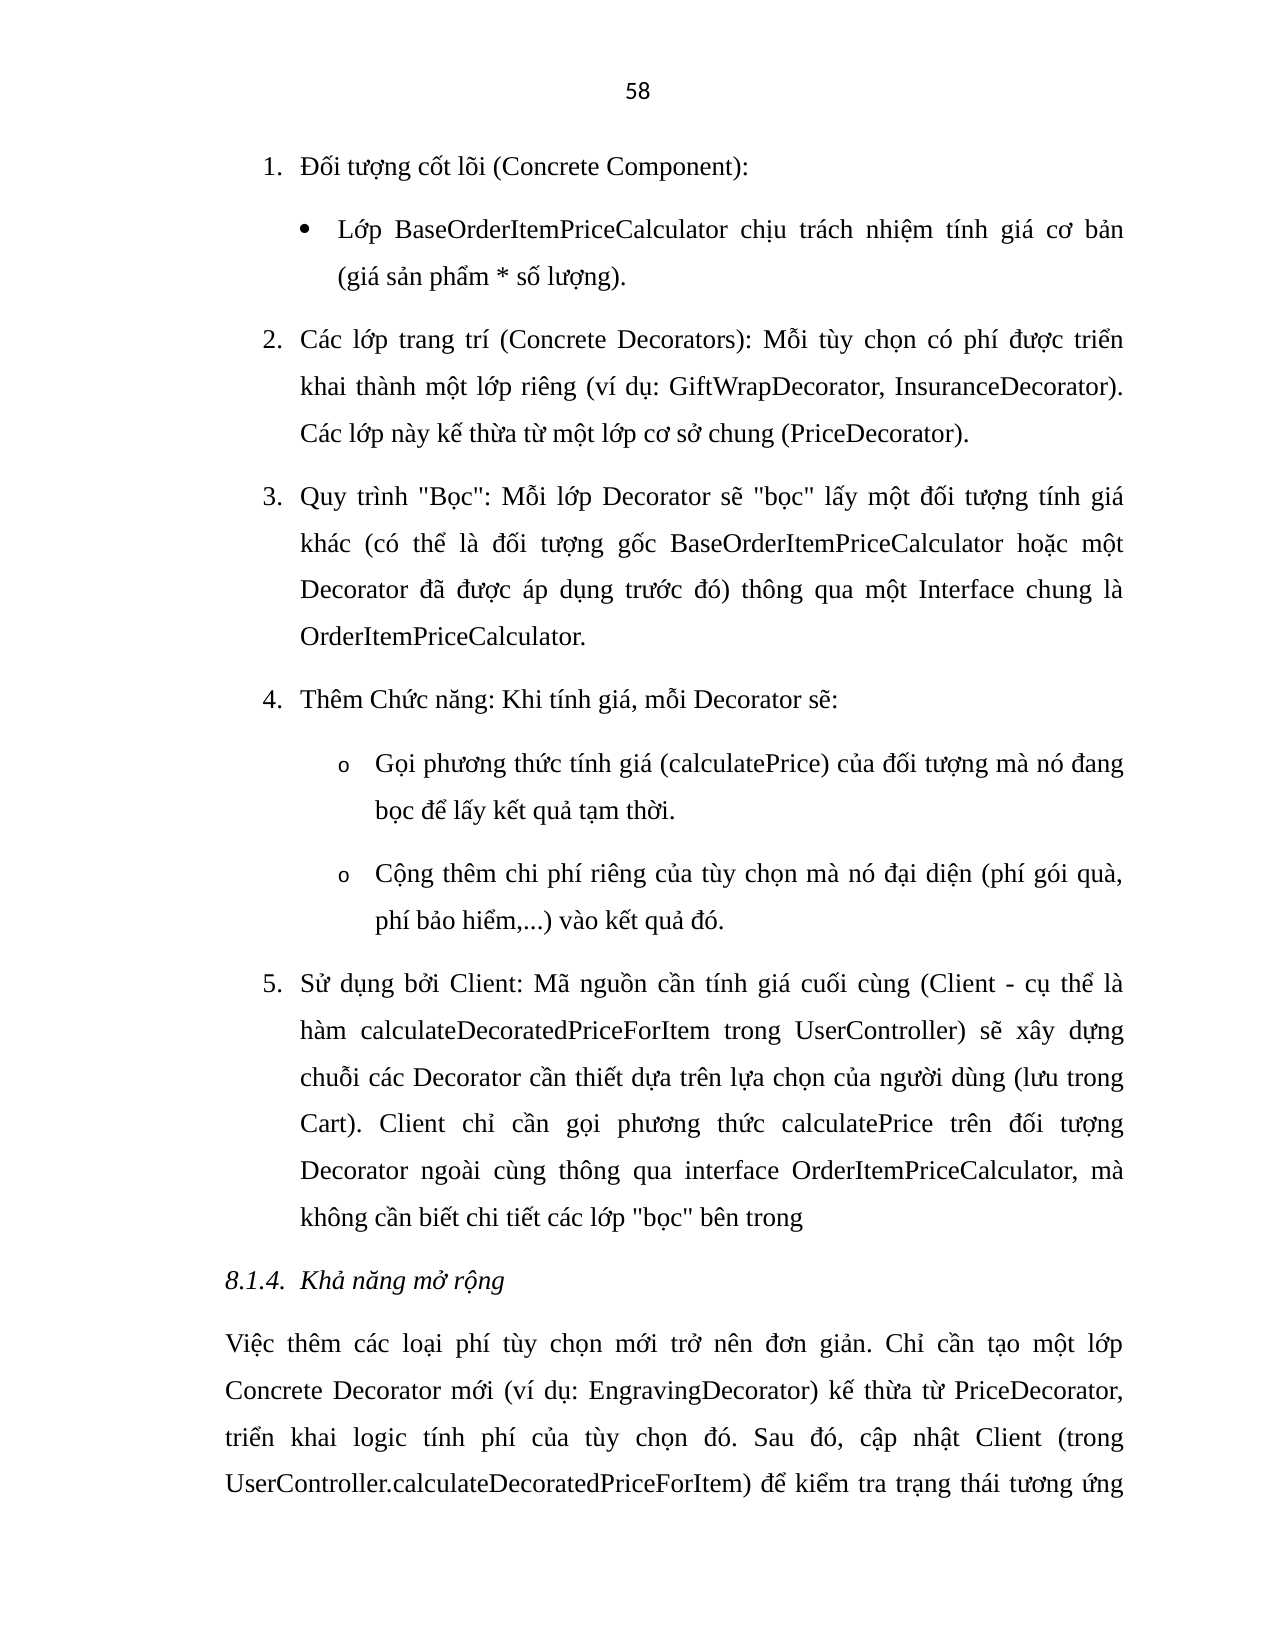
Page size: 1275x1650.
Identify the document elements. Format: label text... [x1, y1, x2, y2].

list Các lớp trang trí (Concrete Decorators): Mỗi tùy chọn có phí được triển khai thành một lớp riêng (ví dụ: GiftWrapDecorator, InsuranceDecorator). Các lớp này kế thừa từ một lớp cơ sở chung (PriceDecorator). [262, 323, 1125, 448]
list Sử dụng bởi Client: Mã nguồn cần tính giá cuối cùng (Client - cụ thể là hàm calculateDecoratedPriceForItem trong UserController) sẽ xây dựng chuỗi các Decorator cần thiết dựa trên lựa chọn của người dùng (lưu trong Cart). Client chỉ cần gọi phương thức calculatePrice trên đối tượng Decorator ngoài cùng thông qua interface OrderItemPriceCalculator, mà không cần biết chi tiết các lớp "bọc" bên trong [262, 968, 1125, 1232]
list Lớp BaseOrderItemPriceCalculator chịu trách nhiệm tính giá cơ bản (giá sản phẩm * số lượng). [300, 213, 1125, 291]
list Cộng thêm chi phí riêng của tùy chọn mà nó đại diện (phí gói quà, phí bảo hiểm,...) vào kết quả đó. [337, 857, 1125, 935]
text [225, 1328, 1125, 1499]
list Khả năng mở rộng [225, 1264, 1125, 1295]
list Đối tượng cốt lõi (Concrete Component): [262, 150, 1125, 181]
list Quy trình "Bọc": Mỗi lớp Decorator sẽ "bọc" lấy một đối tượng tính giá khác (có thể là đối tượng gốc BaseOrderItemPriceCalculator hoặc một Decorator đã được áp dụng trước đó) thông qua một Interface chung là OrderItemPriceCalculator. [262, 480, 1125, 651]
list Gọi phương thức tính giá (calculatePrice) của đối tượng mà nó đang bọc để lấy kết quả tạm thời. [337, 747, 1125, 825]
list Thêm Chức năng: Khi tính giá, mỗi Decorator sẽ: [262, 683, 1125, 714]
